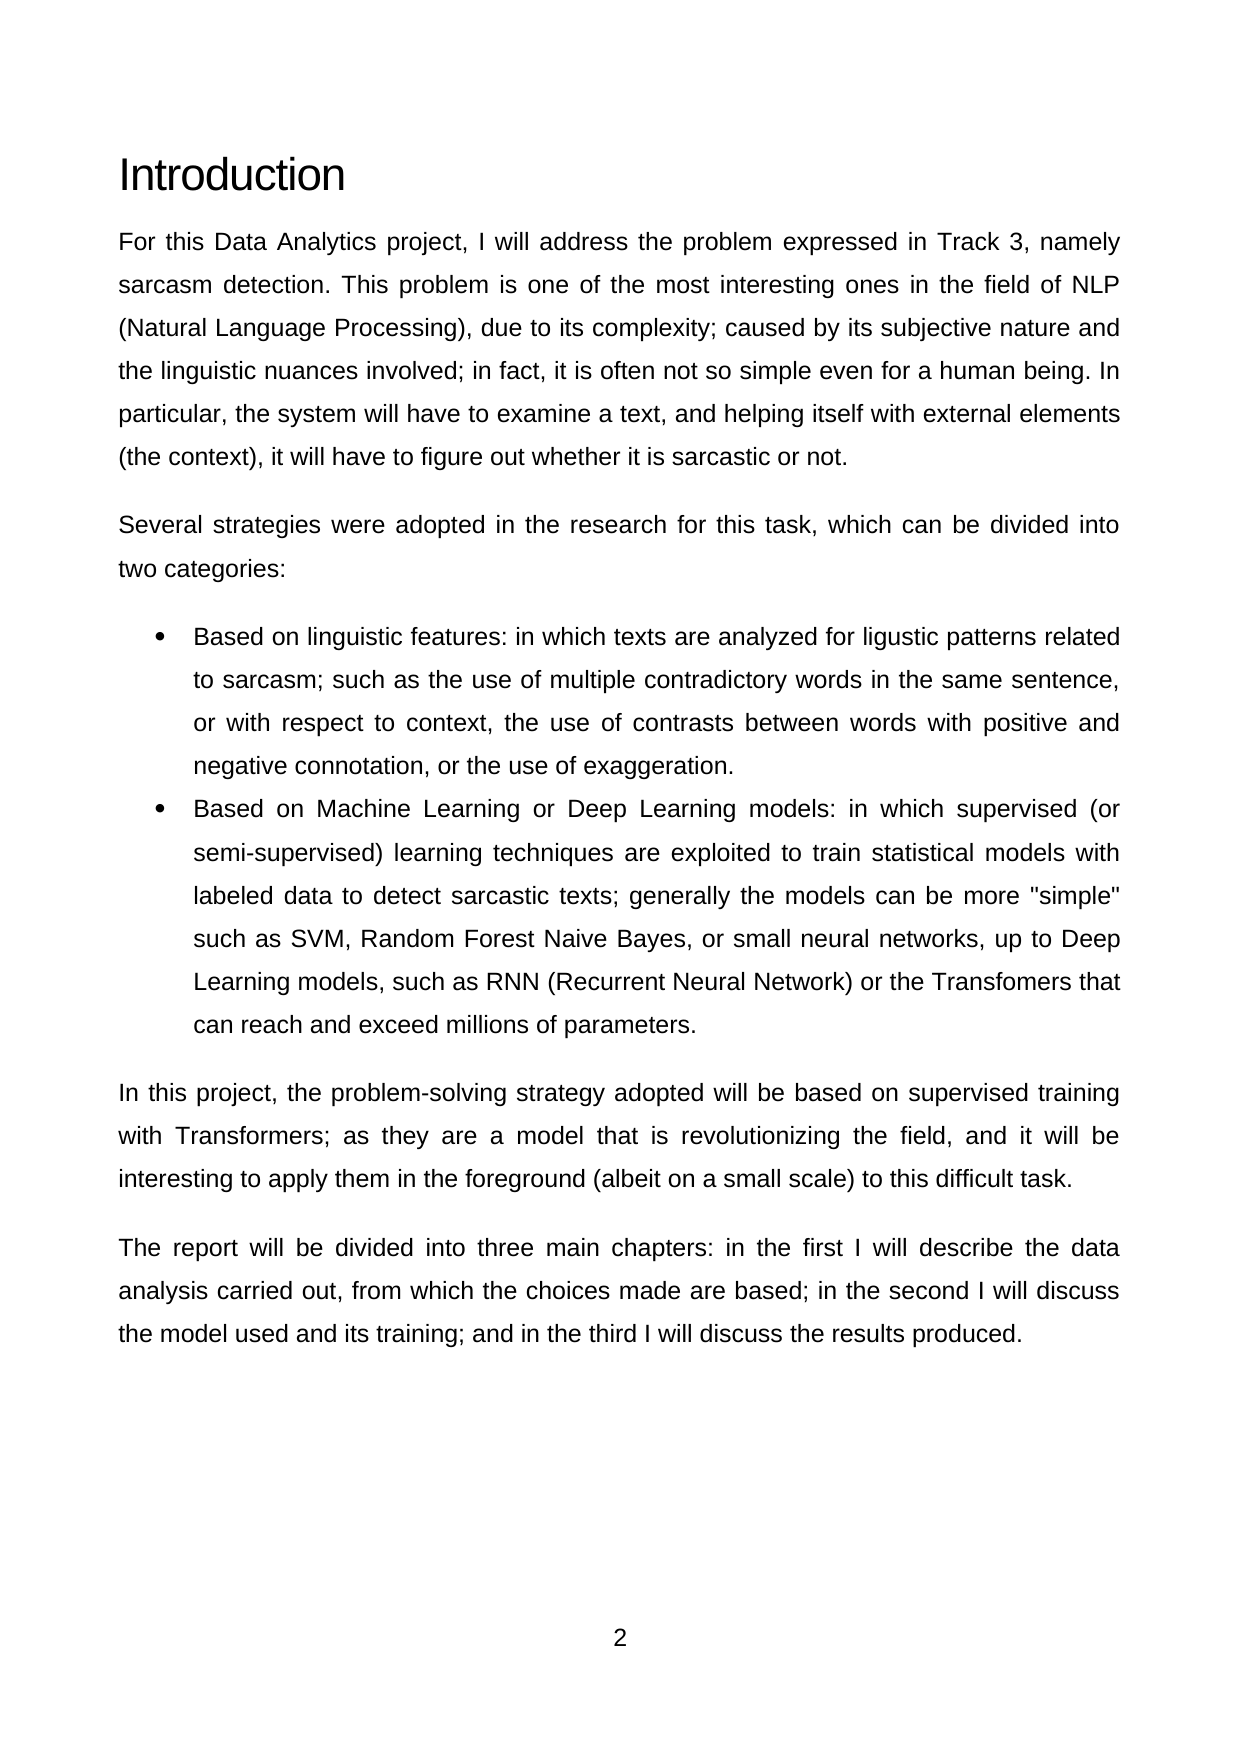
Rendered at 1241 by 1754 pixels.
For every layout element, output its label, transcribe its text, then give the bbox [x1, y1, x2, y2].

list Based on Machine Learning or Deep Learning models: in which supervised (or semi-supervised) learning techniques are exploited to train statistical models with labeled data to detect sarcastic texts; generally the models can be more "simple" such as SVM, Random Forest Naive Bayes, or small neural networks, up to Deep Learning models, such as RNN (Recurrent Neural Network) or the Transfomers that can reach and exceed millions of parameters. [156, 794, 1122, 1039]
text The report will be divided into three main chapters: in the first I will describe the data analysis carried out, from which the choices made are based; in the second I will discuss the model used and its training; and in the third I will discuss the results produced. [118, 1232, 1122, 1347]
text For this Data Analytics project, I will address the problem expressed in Track 3, namely sarcasm detection. This problem is one of the most interesting ones in the field of NLP (Natural Language Processing), due to its complexity; caused by its subjective nature and the linguistic nuances involved; in fact, it is often not so simple even for a human being. In particular, the system will have to examine a text, and helping itself with external elements (the context), it will have to figure out whether it is sarcastic or not. [118, 227, 1122, 471]
title Introduction [118, 148, 1122, 200]
text Several strategies were adopted in the research for this task, which can be divided into two categories: [118, 510, 1122, 582]
list Based on linguistic features: in which texts are analyzed for ligustic patterns related to sarcasm; such as the use of multiple contradictory words in the same sentence, or with respect to context, the use of contrasts between words with positive and negative connotation, or the use of exaggeration. [156, 622, 1122, 780]
text In this project, the problem-solving strategy adopted will be based on supervised training with Transformers; as they are a model that is revolutionizing the field, and it will be interesting to apply them in the foreground (albeit on a small scale) to this difficult task. [118, 1078, 1122, 1193]
